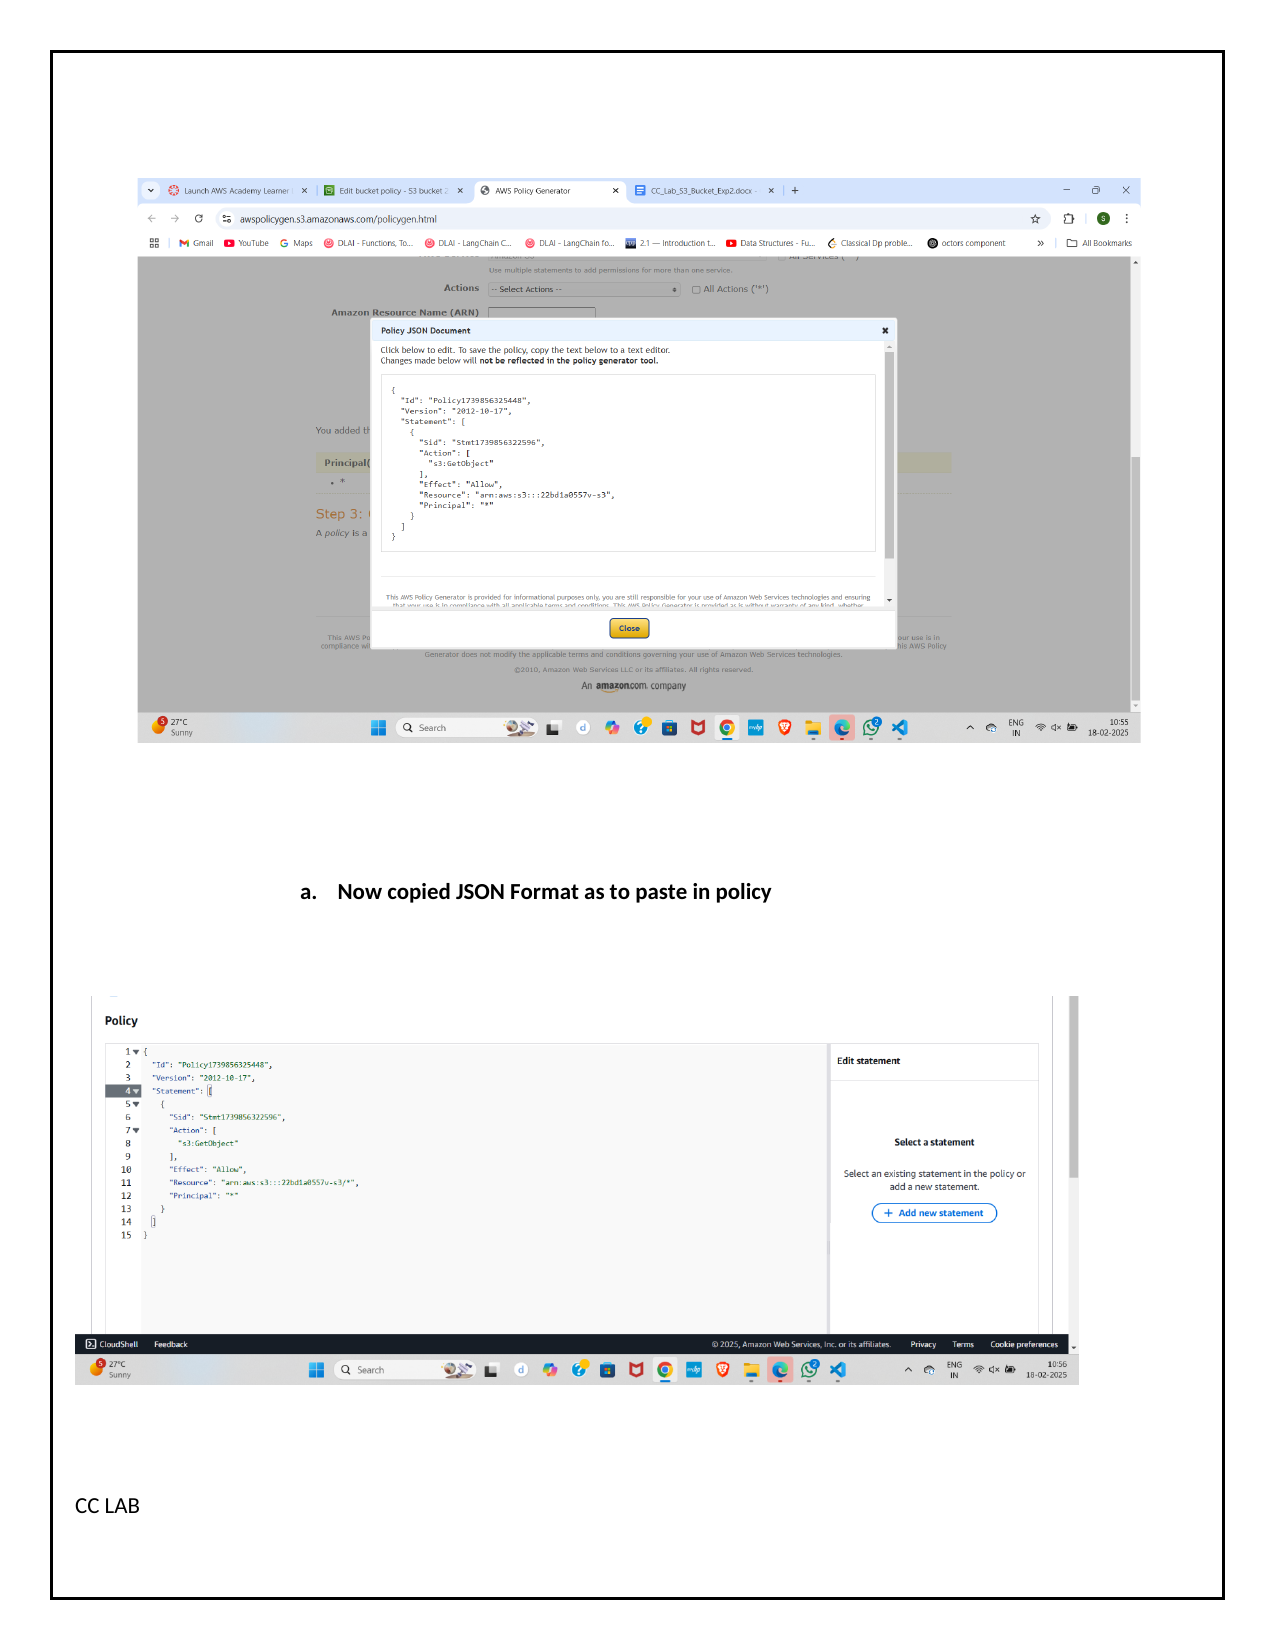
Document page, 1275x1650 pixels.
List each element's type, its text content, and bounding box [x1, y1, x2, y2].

picture [137, 178, 1141, 743]
picture [75, 996, 1079, 1385]
list Now copied JSON Format as to paste in policy [300, 877, 1200, 906]
